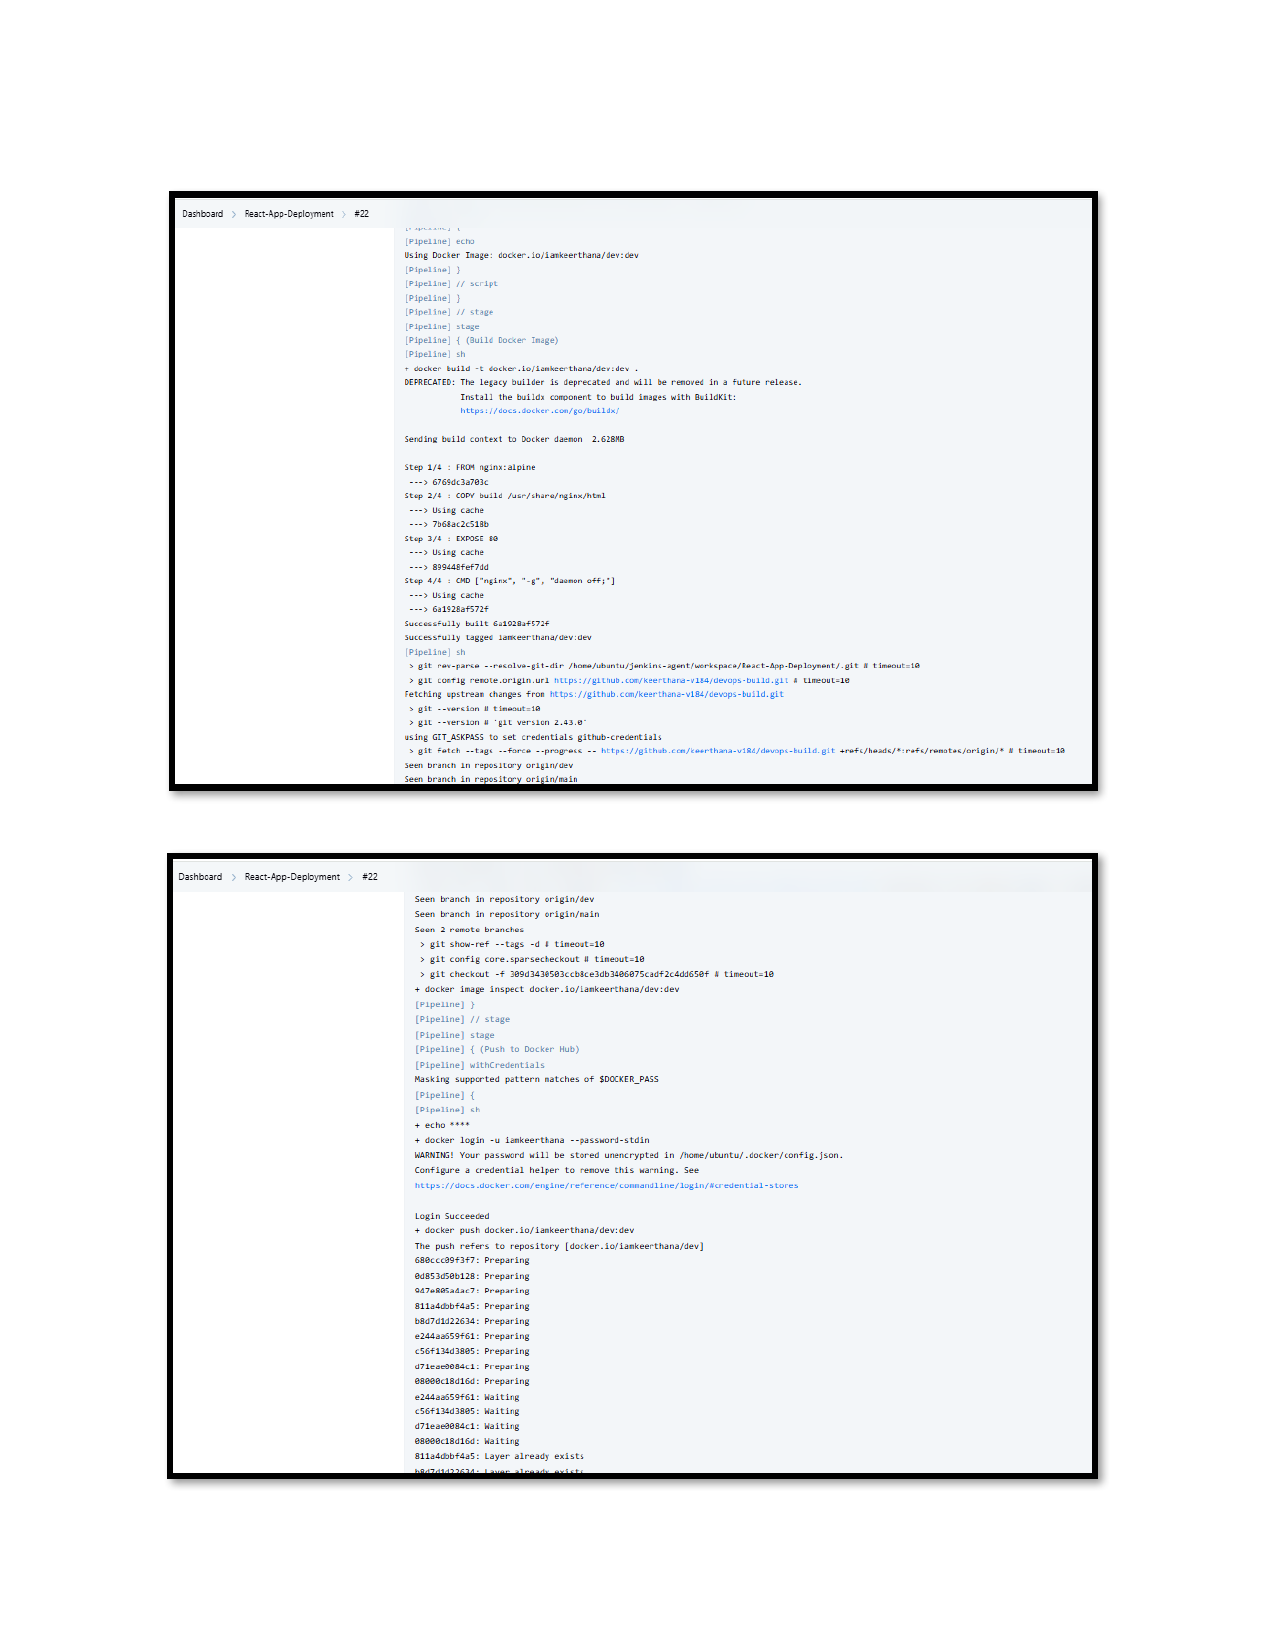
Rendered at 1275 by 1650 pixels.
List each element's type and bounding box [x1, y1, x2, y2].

picture [173, 859, 1092, 1473]
picture [175, 198, 1092, 784]
